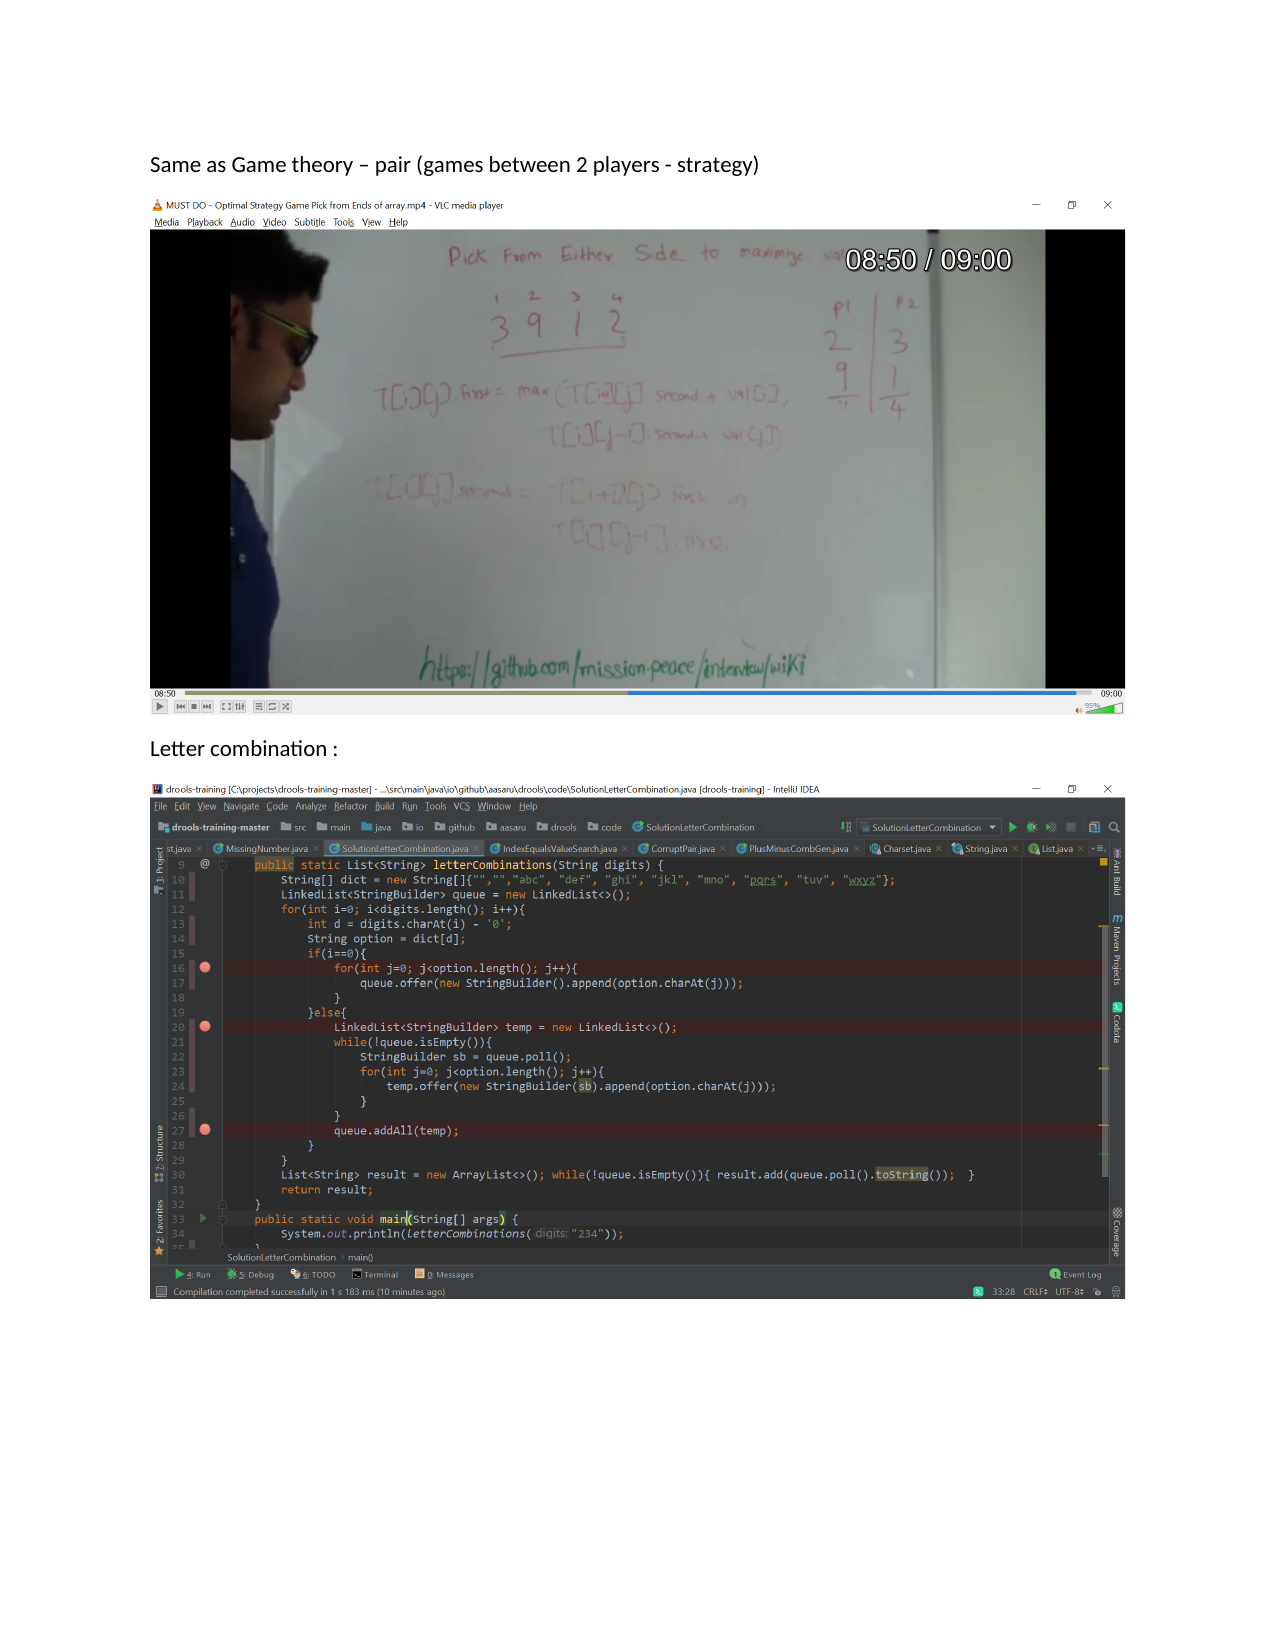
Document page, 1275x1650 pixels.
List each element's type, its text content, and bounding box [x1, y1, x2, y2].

picture [150, 780, 1125, 1299]
picture [150, 196, 1125, 715]
text Same as Game theory – pair (games between 2 players - strategy) [150, 150, 1125, 178]
text Letter combination : [150, 734, 1125, 762]
